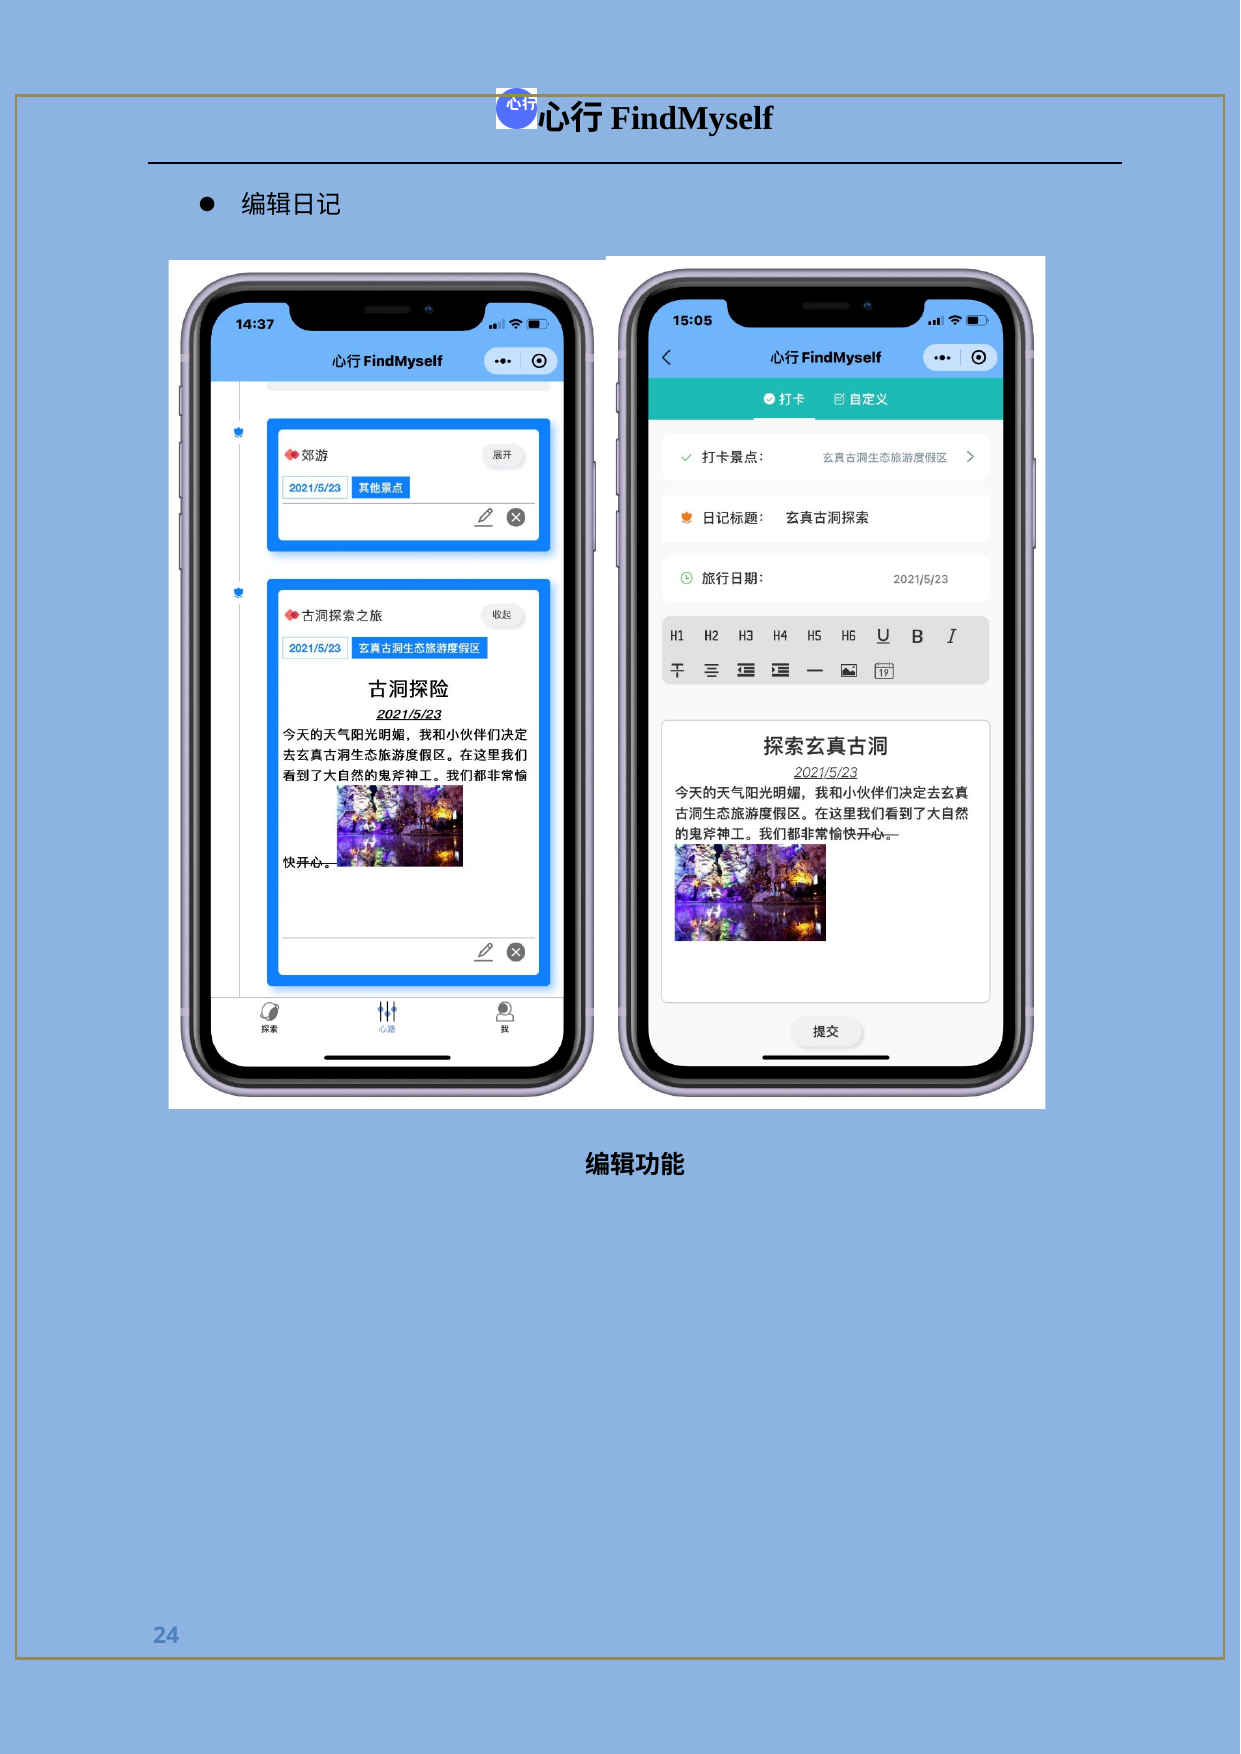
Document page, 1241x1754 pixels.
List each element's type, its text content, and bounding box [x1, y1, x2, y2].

picture [168, 256, 1046, 1109]
picture [496, 97, 537, 129]
picture [496, 88, 537, 94]
list 编辑日记 [198, 170, 1122, 235]
